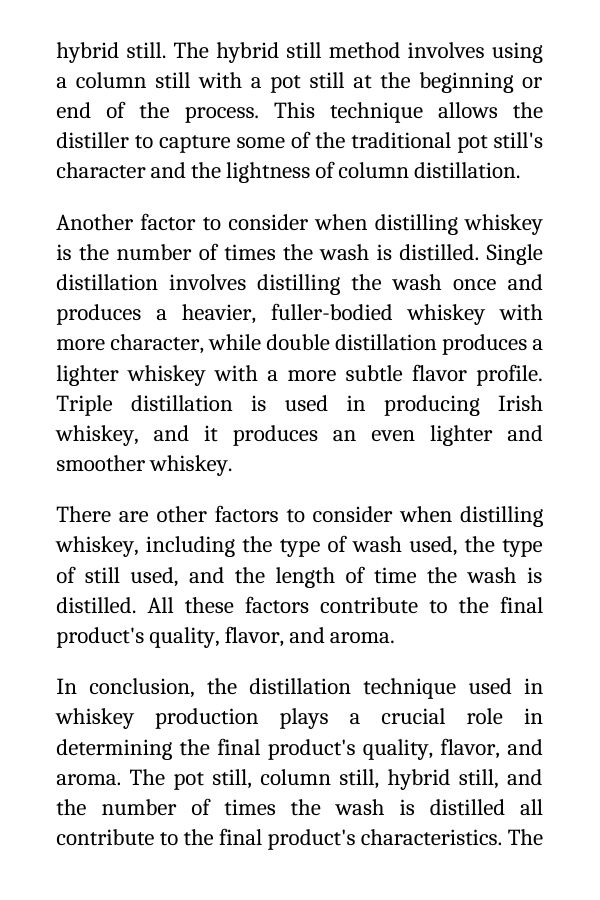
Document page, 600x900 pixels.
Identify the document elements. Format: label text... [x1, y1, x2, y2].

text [56, 37, 544, 185]
text There are other factors to consider when distilling whiskey, including the type of wash used, the type of still used, and the length of time the wash is distilled. All these factors contribute to the final product's quality, flavor, and aroma. [56, 502, 544, 649]
text Another factor to consider when distilling whiskey is the number of times the wash is distilled. Single distillation involves distilling the wash once and produces a heavier, fuller-bodied whiskey with more character, while double distillation produces a lighter whiskey with a more subtle flavor profile. Triple distillation is used in producing Irish whiskey, and it produces an even lighter and smoother whiskey. [56, 209, 544, 477]
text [56, 674, 544, 851]
